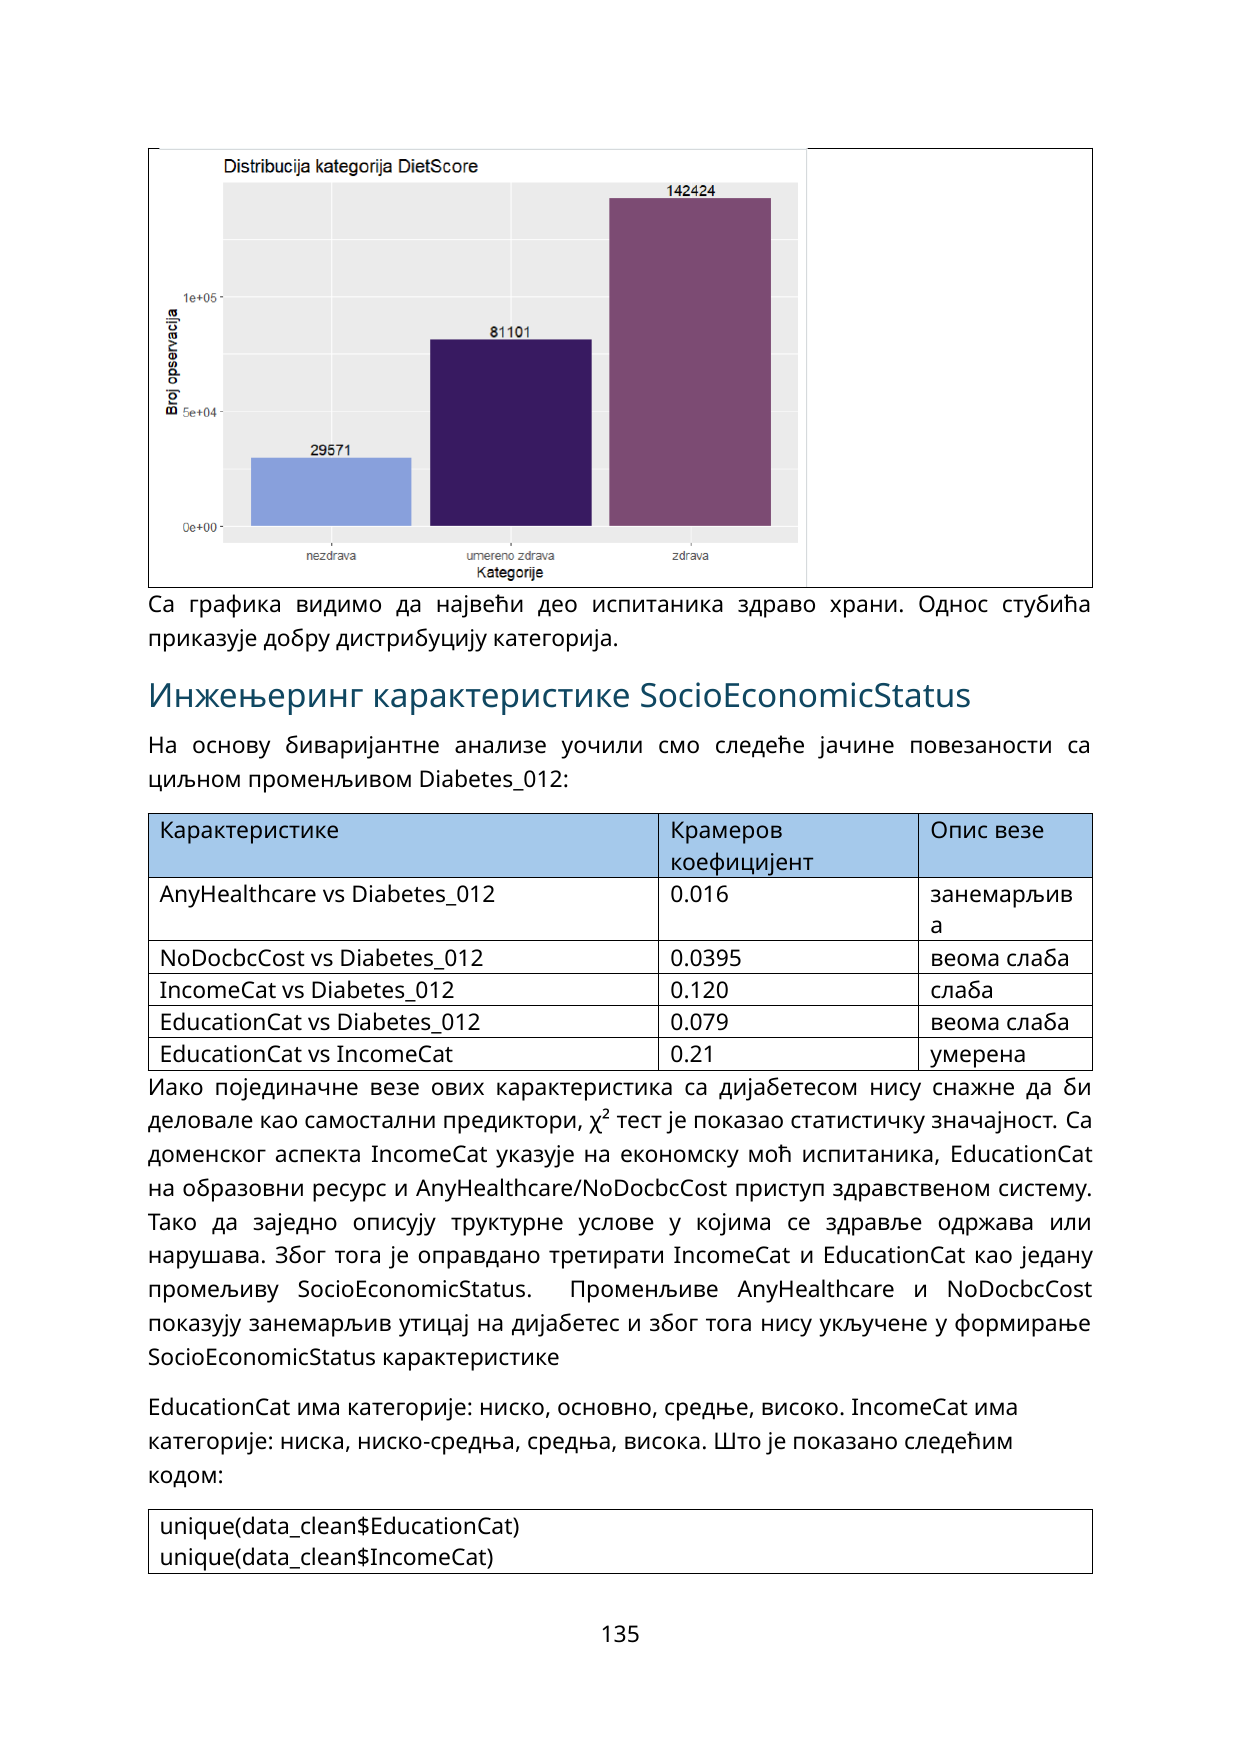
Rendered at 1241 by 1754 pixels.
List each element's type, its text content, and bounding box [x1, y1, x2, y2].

table_cell [149, 149, 159, 587]
table_cell EducationCat vs Diabetes_012 [149, 1006, 658, 1037]
table_cell веома слаба [919, 1006, 1092, 1037]
table_cell IncomeCat vs Diabetes_012 [149, 974, 658, 1005]
subtitle Инжењеринг карактеристике SocioEconomicStatus [148, 672, 1093, 717]
table_cell 0.21 [659, 1038, 918, 1069]
table_header Карактеристике [149, 814, 658, 877]
table_cell 0.016 [659, 878, 918, 940]
table_cell занемарљива [919, 878, 1092, 940]
table_header unique(data_clean$EducationCat) unique(data_clean$IncomeCat) [149, 1510, 1092, 1572]
table_cell NoDocbcCost vs Diabetes_012 [149, 941, 658, 973]
picture [159, 148, 808, 587]
text EducationCat има категорије: ниско, основно, средње, високо. IncomeCat има категорије: ниска, ниско-средња, средња, висока. Што је показано следећим кодом: [148, 1391, 1093, 1490]
table_cell AnyHealthcare vs Diabetes_012 [149, 878, 658, 940]
table_cell EducationCat vs IncomeCat [149, 1038, 658, 1069]
table_cell 0.0395 [659, 941, 918, 973]
table_header Опис везе [919, 814, 1092, 877]
table_cell слаба [919, 974, 1092, 1005]
table_cell 0.079 [659, 1006, 918, 1037]
table_cell [808, 149, 1092, 587]
text На основу биваријантне анализе уочили смо следеће јачине повезаности са циљном променљивом Diabetes_012: [148, 729, 1093, 794]
table_cell умерена [919, 1038, 1092, 1069]
table_header Крамеров коефицијент [659, 814, 918, 877]
text Са графика видимо да највећи део испитаника здраво храни. Однос стубића приказује добру дистрибуцију категорија. [148, 588, 1093, 653]
text Иако појединачне везе ових карактеристика са дијабетесом нису снажне да би деловале као самостални предиктори, χ² тест је показао статистичку значајност. Са доменског аспекта IncomeCat указује на економску моћ испитаника, EducationCat на образовни ресурс и AnyHealthcare/NoDocbcCost приступ здравственом систему. Тако да заједно описују труктурне услове у којима се здравље одржава или нарушава. Због тога је оправдано третирати IncomeCat и EducationCat као једану промељиву SocioEconomicStatus. Променљиве AnyHealthcare и NoDocbcCost показују занемарљив утицај на дијабетес и због тога нису укључене у формирање SocioEconomicStatus карактеристике [148, 1071, 1093, 1372]
table_cell веома слаба [919, 941, 1092, 973]
table_cell 0.120 [659, 974, 918, 1005]
